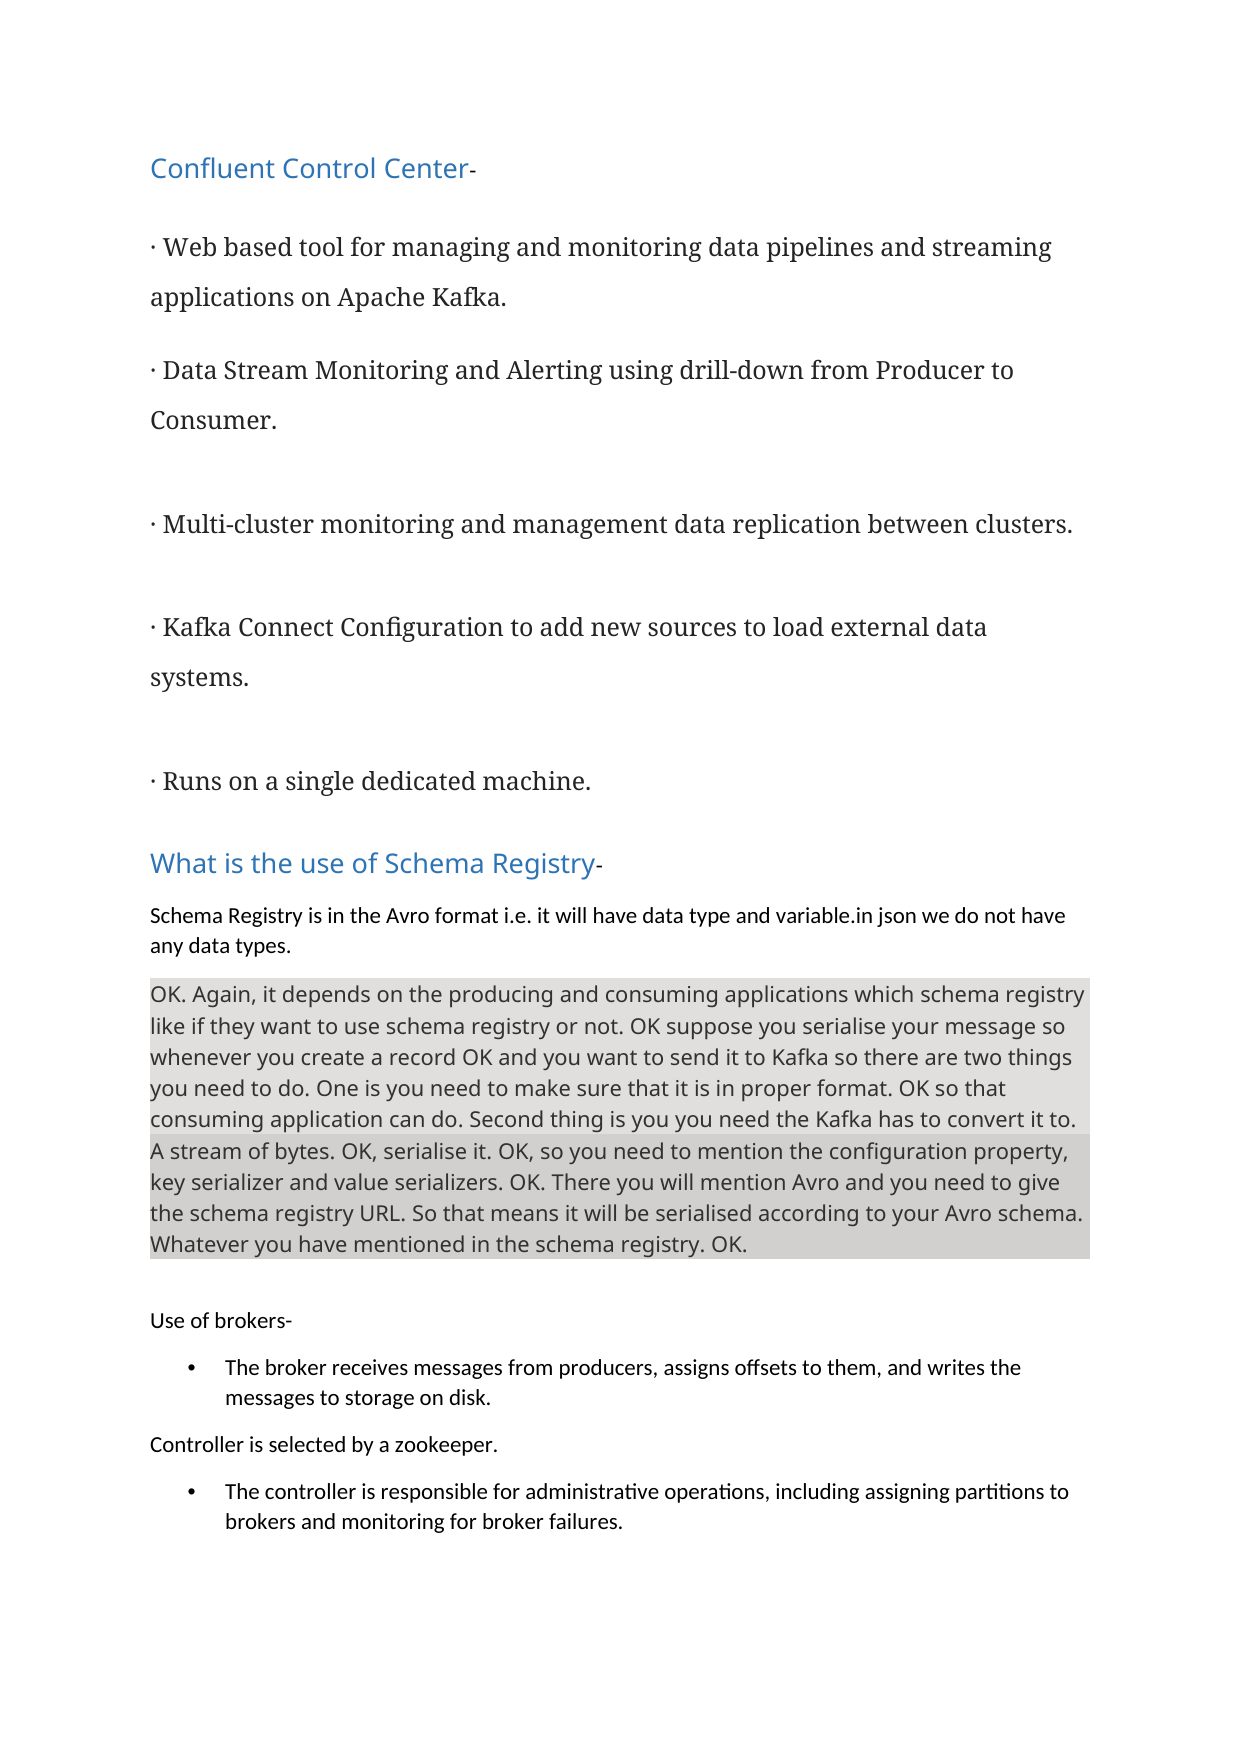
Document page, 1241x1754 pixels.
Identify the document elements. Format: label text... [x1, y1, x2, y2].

text · Multi-cluster monitoring and management data replication between clusters. [150, 490, 1090, 540]
list The controller is responsible for administrative operations, including assigning partitions to brokers and monitoring for broker failures. [187, 1477, 1090, 1535]
text OK. Again, it depends on the producing and consuming applications which schema registry like if they want to use schema registry or not. OK suppose you serialise your message so whenever you create a record OK and you want to send it to Kafka so there are two things you need to do. One is you need to make sure that it is in proper format. OK so that consuming application can do. Second thing is you you need the Kafka has to convert it to. [150, 978, 1090, 1134]
text · Web based tool for managing and monitoring data pipelines and streaming applications on Apache Kafka. [150, 213, 1090, 313]
text A stream of bytes. OK, serialise it. OK, so you need to mention the configuration property, key serializer and value serializers. OK. There you will mention Avro and you need to give the schema registry URL. So that means it will be serialised according to your Avro schema. Whatever you have mentioned in the schema registry. OK. [150, 1134, 1090, 1259]
text Controller is selected by a zookeeper. [150, 1430, 1090, 1458]
text Confluent Control Center- [150, 150, 1090, 187]
text · Data Stream Monitoring and Alerting using drill-down from Producer to Consumer. [150, 337, 1090, 437]
text Use of brokers- [150, 1306, 1090, 1334]
list The broker receives messages from producers, assigns offsets to them, and writes the messages to storage on disk. [187, 1353, 1090, 1411]
text · Kafka Connect Configuration to add new sources to load external data systems. [150, 594, 1090, 694]
text What is the use of Schema Registry- [150, 844, 1090, 881]
text Schema Registry is in the Avro format i.e. it will have data type and variable.in json we do not have any data types. [150, 901, 1090, 959]
text · Runs on a single dedicated machine. [150, 747, 1090, 797]
